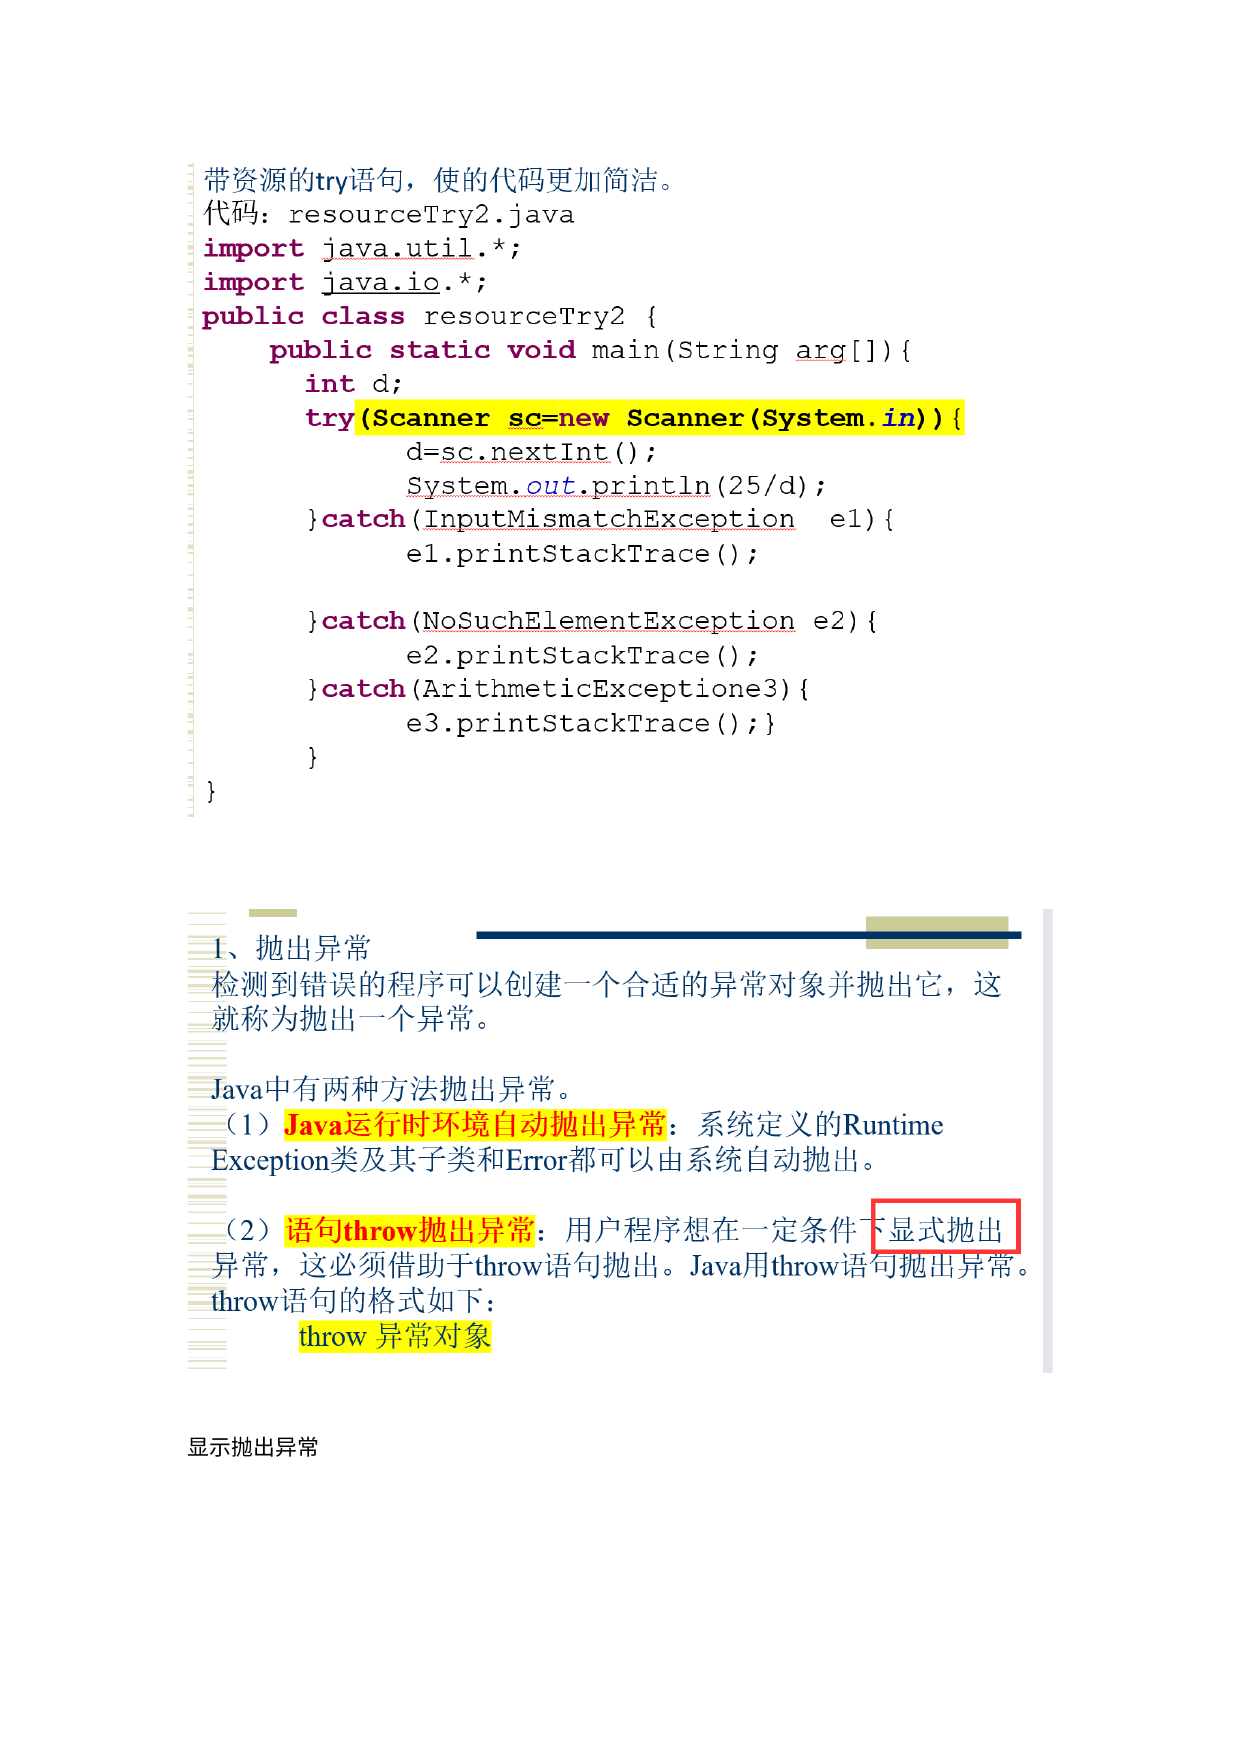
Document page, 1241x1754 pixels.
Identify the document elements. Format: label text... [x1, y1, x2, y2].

picture [187, 909, 1053, 1373]
picture [187, 162, 1053, 817]
text 显示抛出异常 [187, 1429, 1053, 1462]
